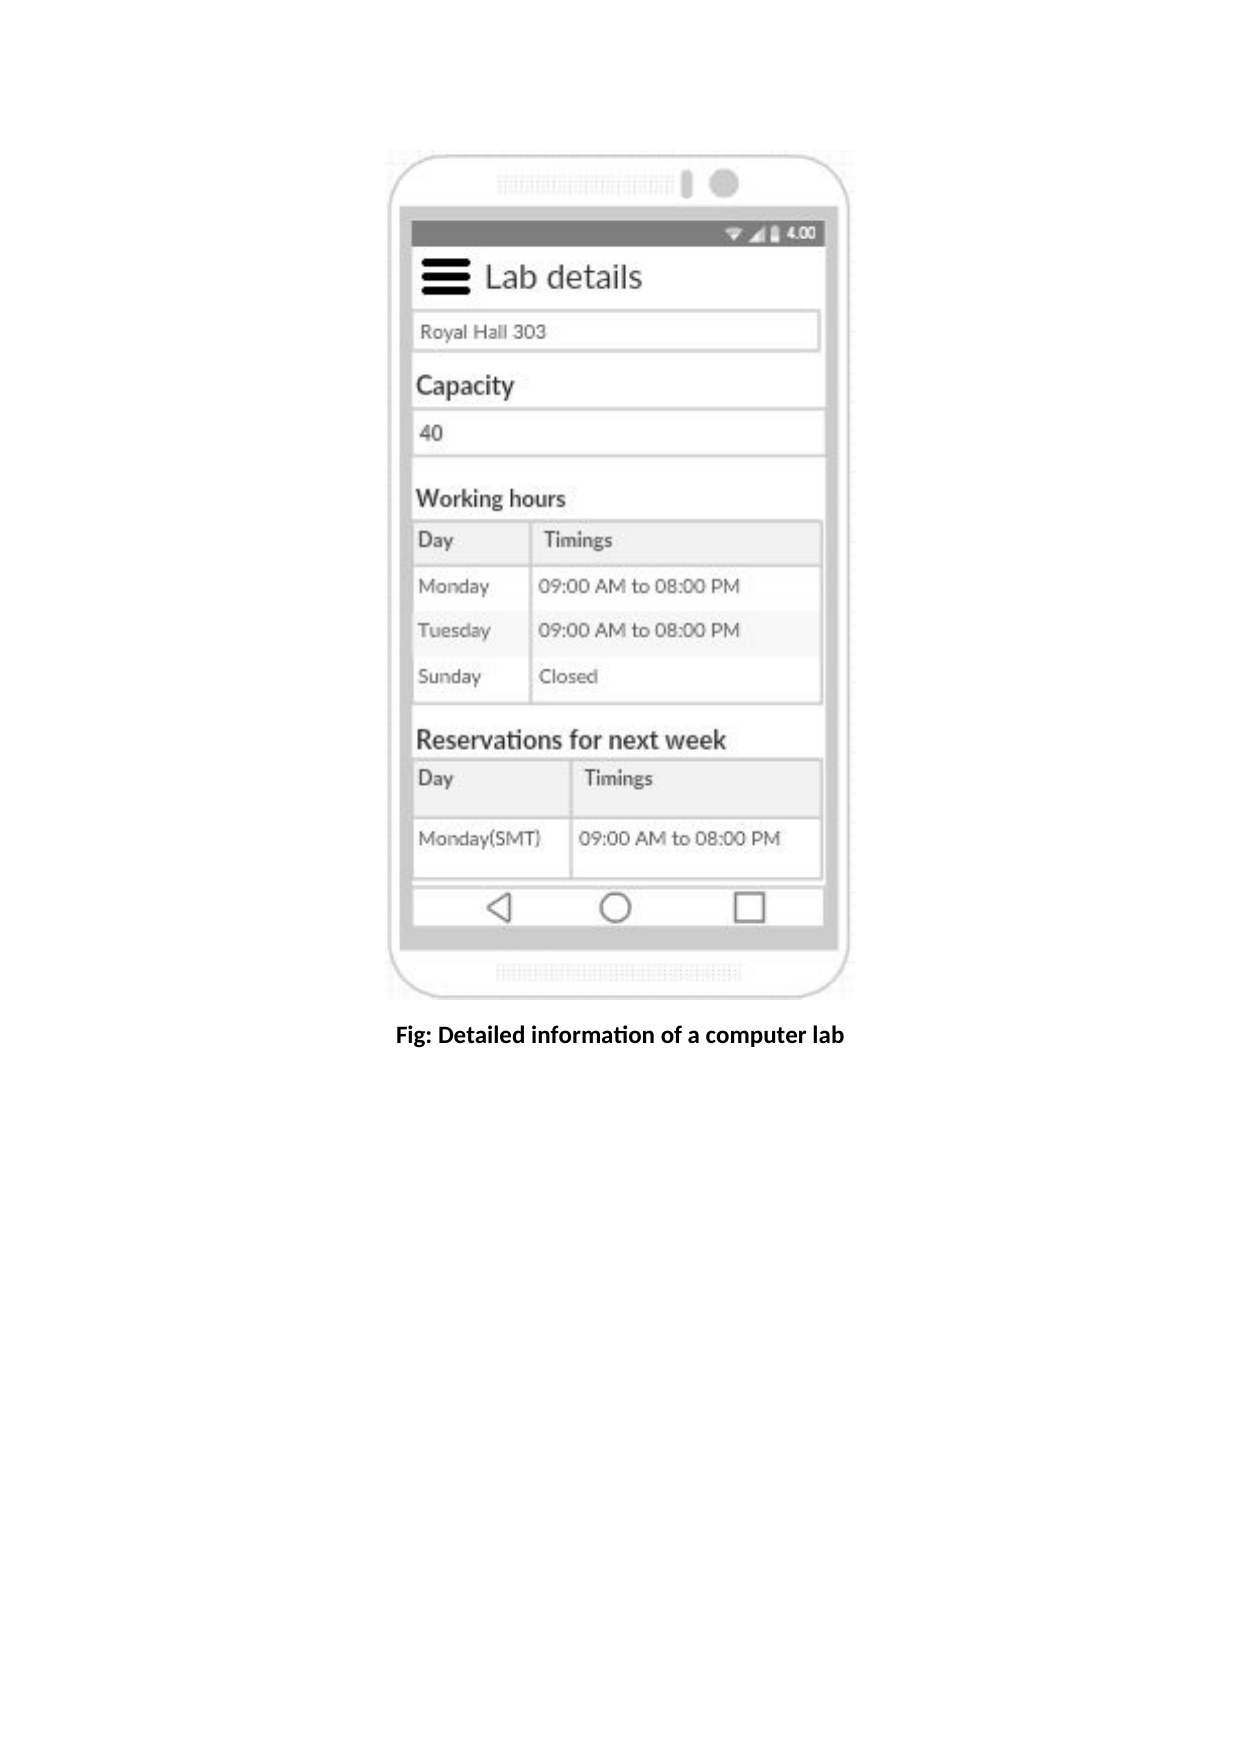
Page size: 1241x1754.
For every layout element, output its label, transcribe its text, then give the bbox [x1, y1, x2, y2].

text Fig: Detailed information of a computer lab [150, 1019, 1090, 1049]
picture [384, 150, 856, 1000]
